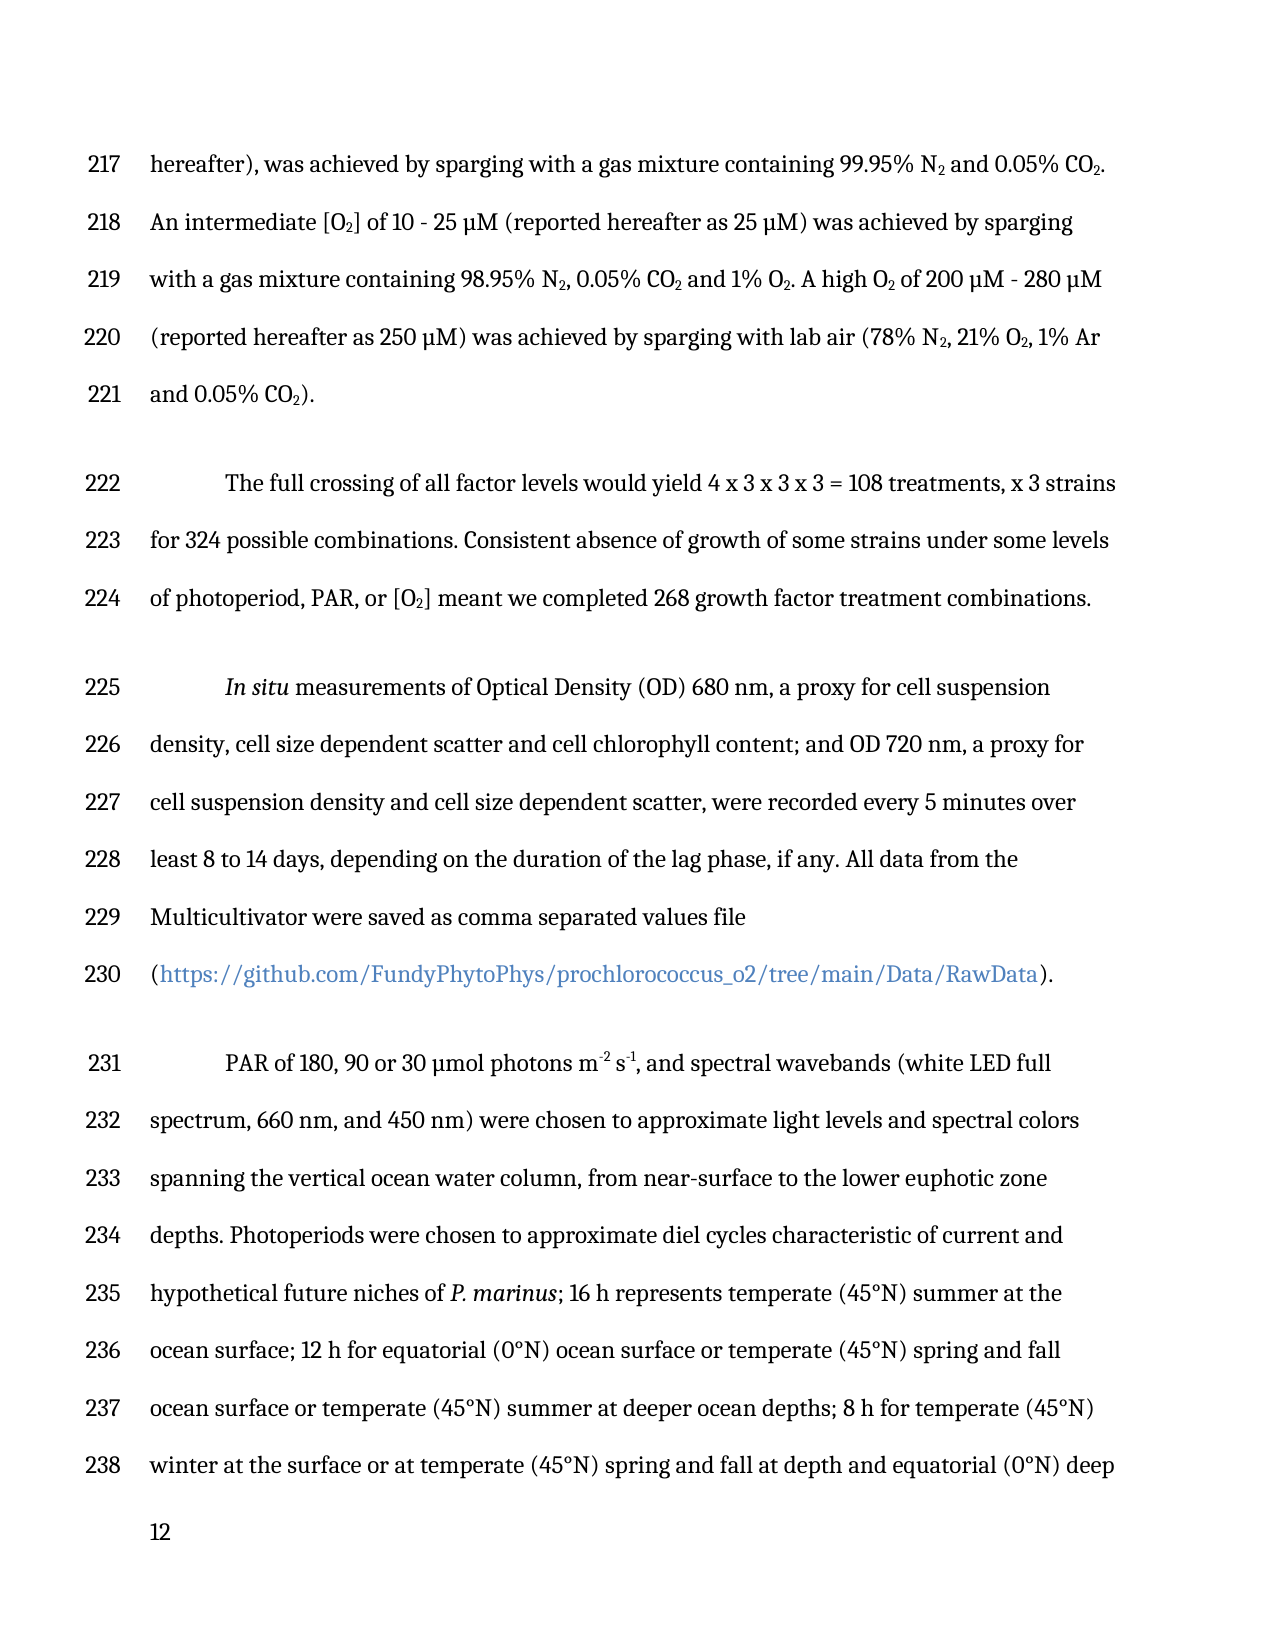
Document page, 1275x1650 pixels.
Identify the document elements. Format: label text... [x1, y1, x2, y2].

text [150, 1049, 1125, 1480]
text In situ measurements of Optical Density (OD) 680 nm, a proxy for cell suspension density, cell size dependent scatter and cell chlorophyll content; and OD 720 nm, a proxy for cell suspension density and cell size dependent scatter, were recorded every 5 minutes over least 8 to 14 days, depending on the duration of the lag phase, if any. All data from the Multicultivator were saved as comma separated values file (https://github.com/FundyPhytoPhys/prochlorococcus_o2/tree/main/Data/RawData). [150, 672, 1125, 989]
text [150, 150, 1125, 409]
text The full crossing of all factor levels would yield 4 x 3 x 3 x 3 = 108 treatments, x 3 strains for 324 possible combinations. Consistent absence of growth of some strains under some levels of photoperiod, PAR, or [O2] meant we completed 268 growth factor treatment combinations. [150, 469, 1125, 612]
